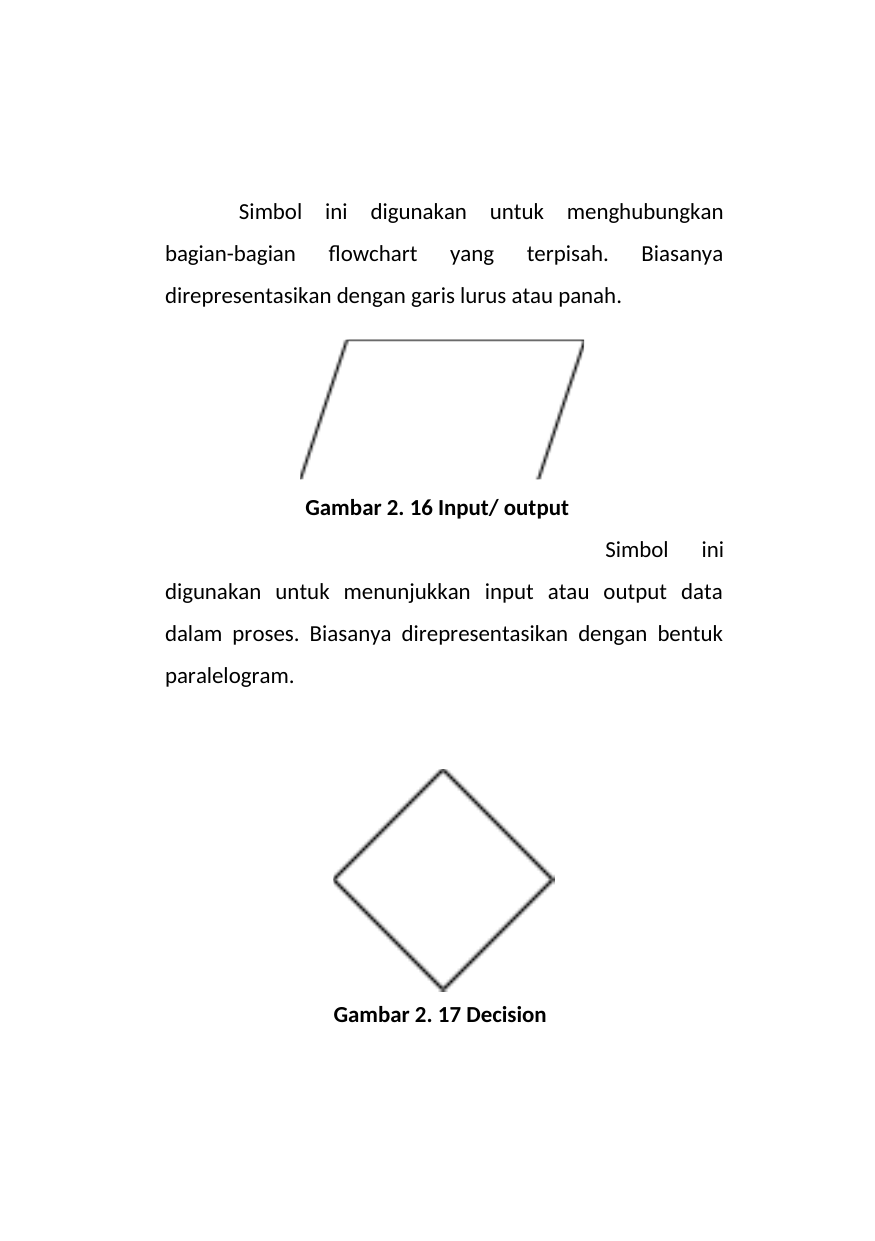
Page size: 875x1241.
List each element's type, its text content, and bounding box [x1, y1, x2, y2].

picture [333, 769, 555, 992]
picture [300, 339, 585, 480]
text Simbol ini digunakan untuk menghubungkan bagian-bagian flowchart yang terpisah. Biasanya direpresentasikan dengan garis lurus atau panah. [165, 197, 724, 309]
text Simbol ini digunakan untuk menunjukkan input atau output data dalam proses. Biasanya direpresentasikan dengan bentuk paralelogram. [165, 535, 724, 689]
